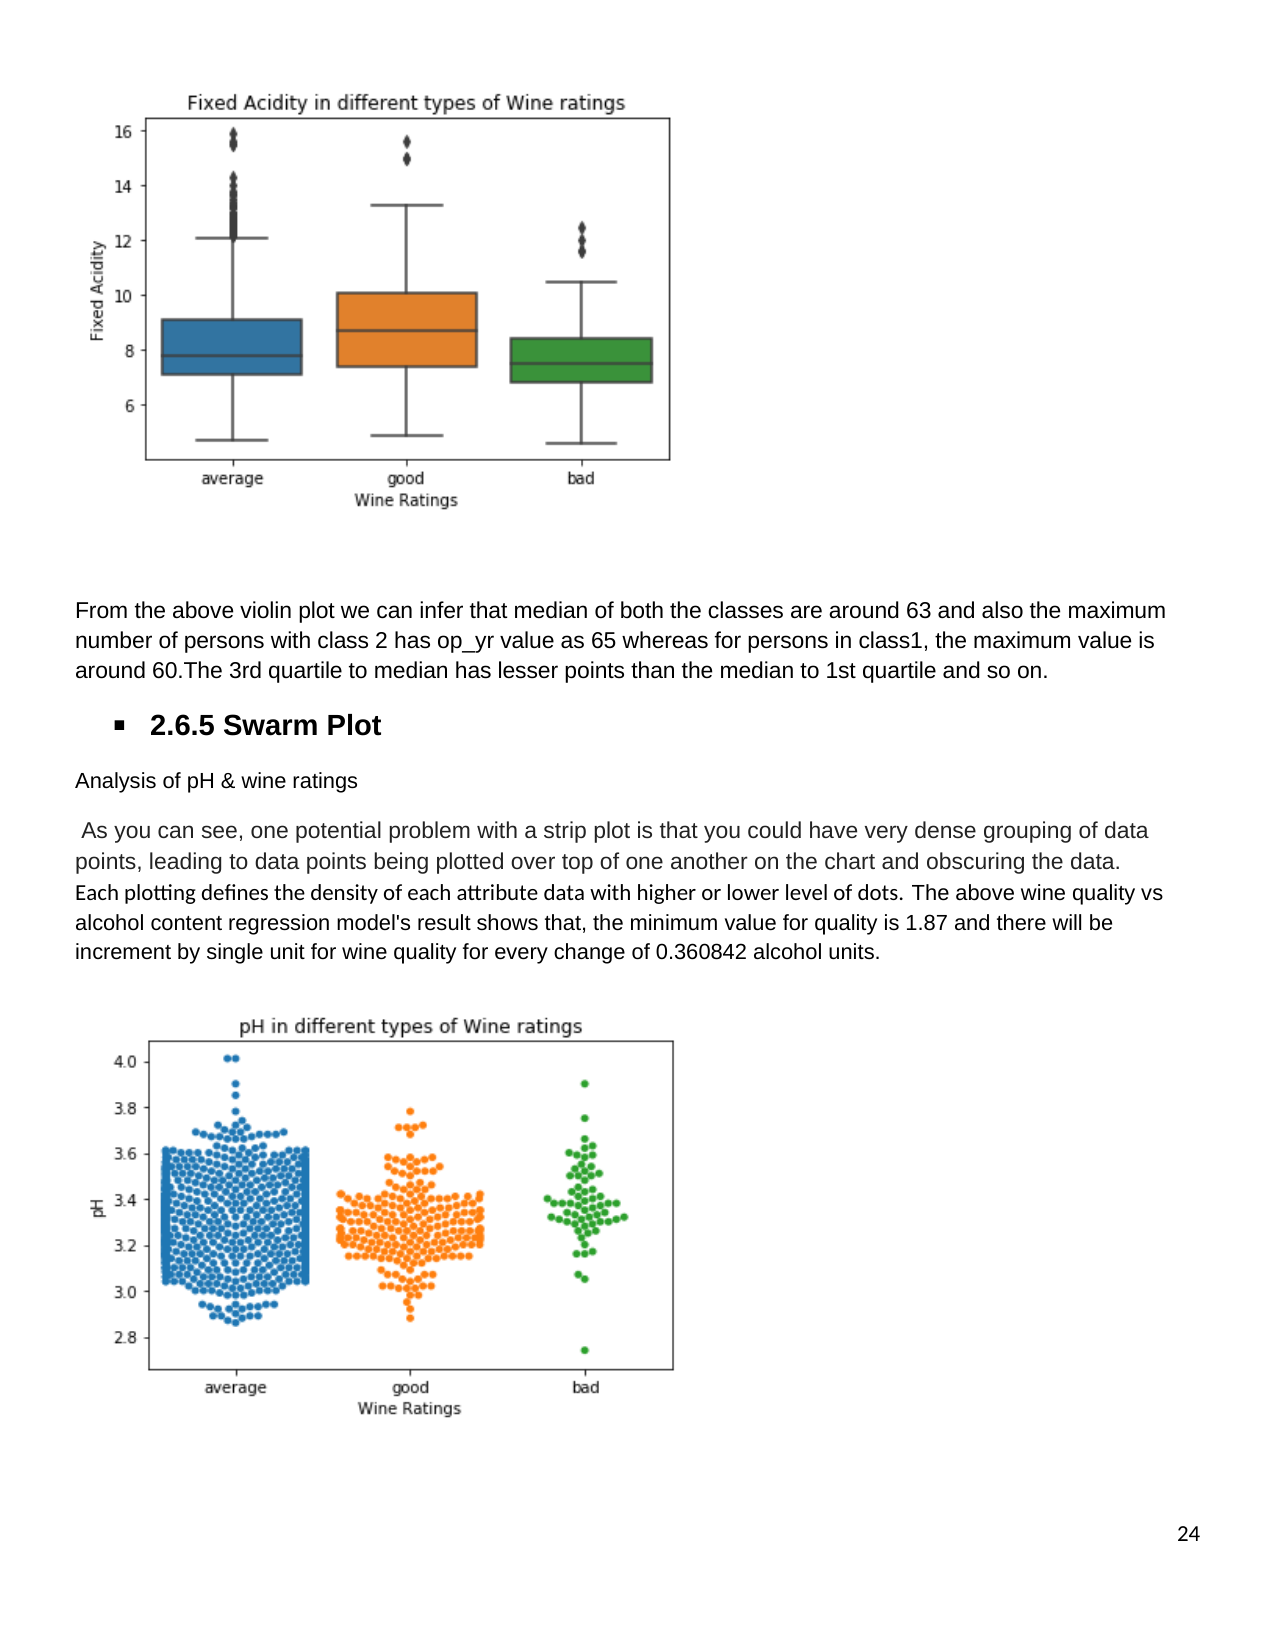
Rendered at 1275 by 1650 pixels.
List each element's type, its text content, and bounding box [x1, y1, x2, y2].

picture [75, 988, 696, 1440]
text From the above violin plot we can infer that median of both the classes are around 63 and also the maximum number of persons with class 2 has op_yr value as 65 whereas for persons in class1, the maximum value is around 60.The 3rd quartile to median has lesser points than the median to 1st quartile and so on. [75, 597, 1200, 683]
subtitle Analysis of pH & wine ratings [75, 768, 1200, 793]
list 2.6.5 Swarm Plot [112, 708, 1200, 742]
text Each plotting defines the density of each attribute data with higher or lower level of dots. The above wine quality vs alcohol content regression model's result shows that, the minimum value for quality is 1.87 and there will be increment by single unit for wine quality for every change of 0.360842 alcohol units. [75, 878, 1200, 964]
subtitle As you can see, one potential problem with a strip plot is that you could have very dense grouping of data points, leading to data points being plotted over top of one another on the chart and obscuring the data. [75, 817, 1200, 874]
picture [75, 75, 691, 522]
